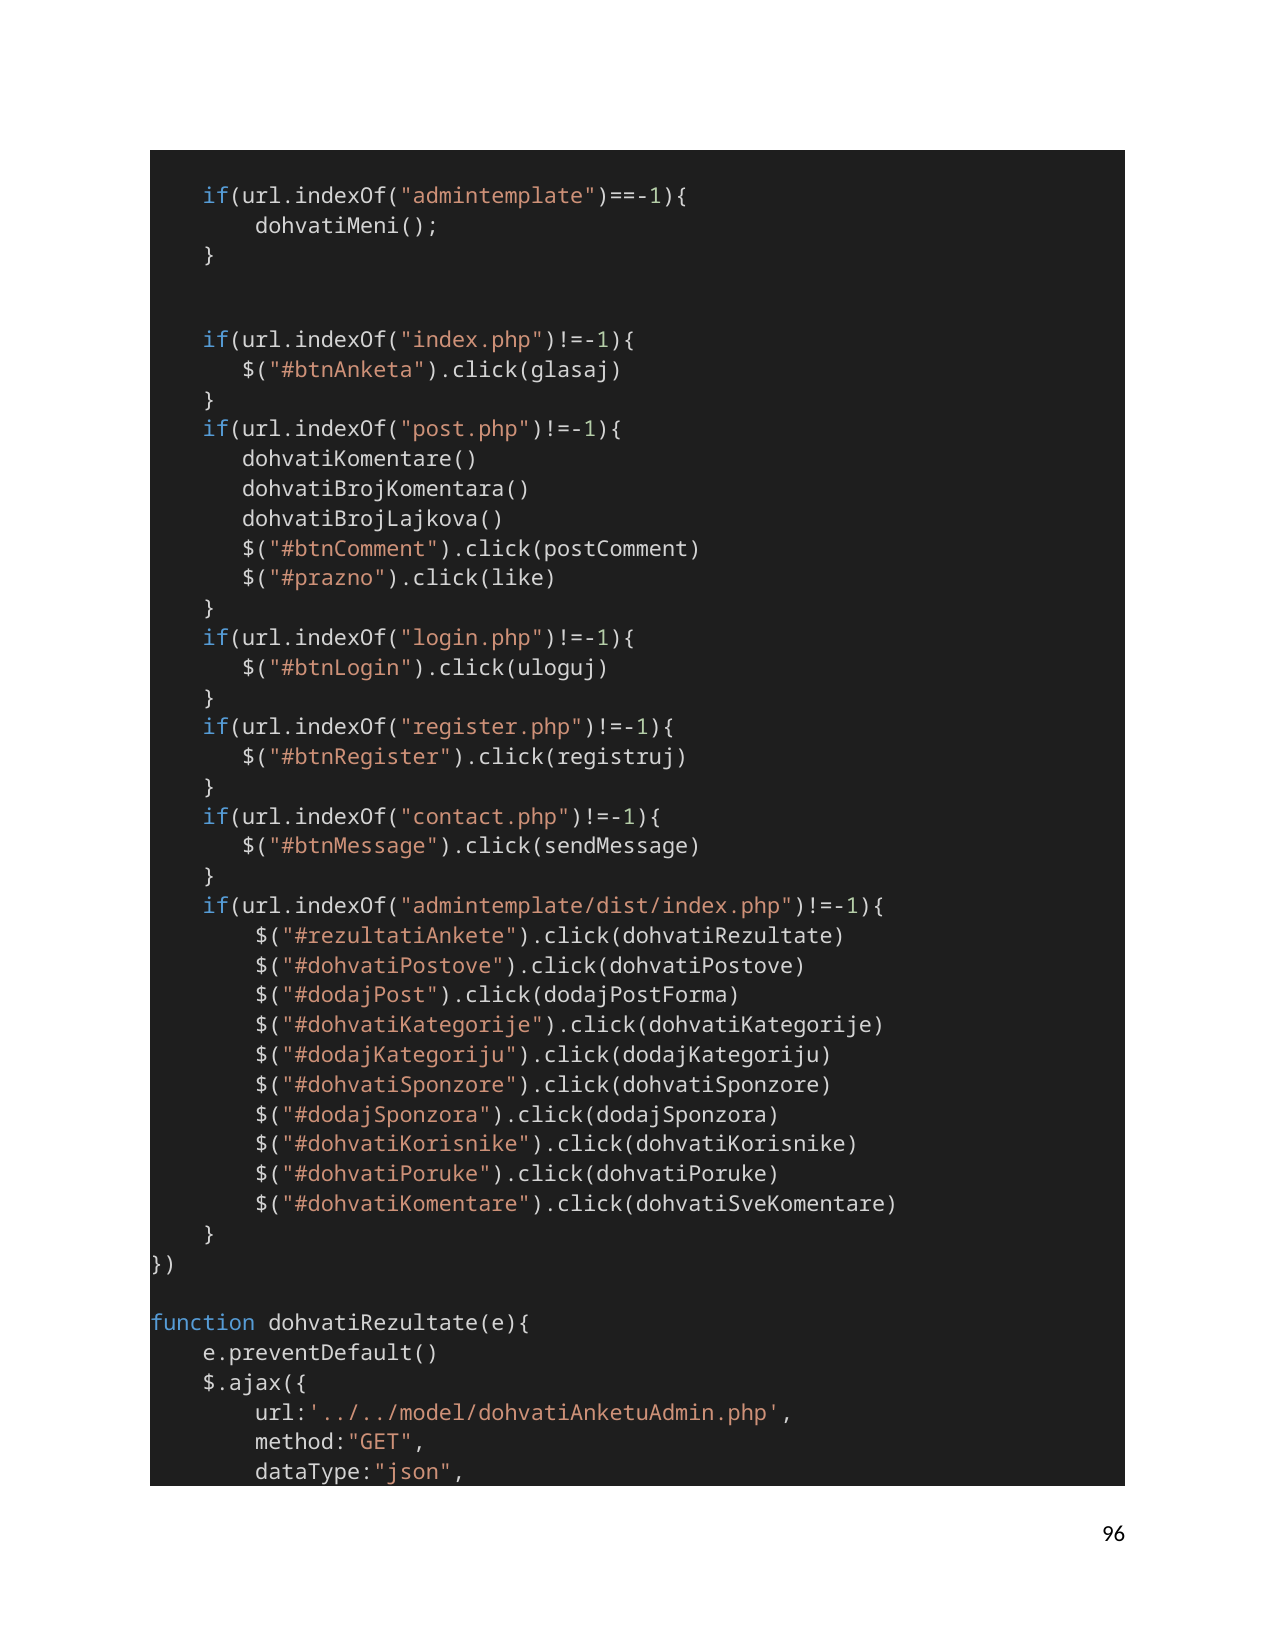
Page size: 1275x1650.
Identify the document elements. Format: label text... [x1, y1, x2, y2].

text }) [150, 1247, 1125, 1277]
text $("#btnAnketa").click(glasaj) [150, 354, 1125, 383]
text e.preventDefault() [150, 1337, 1125, 1367]
text url:'../../model/dohvatiAnketuAdmin.php', [150, 1396, 1125, 1426]
text $("#dohvatiSponzore").click(dohvatiSponzore) [150, 1069, 1125, 1098]
text $("#dohvatiPoruke").click(dohvatiPoruke) [150, 1158, 1125, 1188]
text if(url.indexOf("index.php")!=-1){ [150, 324, 1125, 354]
text $("#dohvatiKategorije").click(dohvatiKategorije) [150, 1009, 1125, 1039]
text $("#dohvatiPostove").click(dohvatiPostove) [150, 949, 1125, 979]
text $("#dohvatiKomentare").click(dohvatiSveKomentare) [150, 1188, 1125, 1218]
text if(url.indexOf("login.php")!=-1){ [150, 622, 1125, 652]
text } [150, 1218, 1125, 1247]
text if(url.indexOf("admintemplate/dist/index.php")!=-1){ [150, 890, 1125, 920]
text $("#btnRegister").click(registruj) [150, 741, 1125, 771]
text dohvatiKomentare() [150, 443, 1125, 473]
text $("#dohvatiKorisnike").click(dohvatiKorisnike) [150, 1128, 1125, 1158]
text dohvatiBrojLajkova() [150, 503, 1125, 532]
text } [150, 239, 1125, 269]
text function dohvatiRezultate(e){ [150, 1307, 1125, 1337]
text $("#rezultatiAnkete").click(dohvatiRezultate) [150, 920, 1125, 949]
text } [150, 860, 1125, 890]
text $("#btnMessage").click(sendMessage) [150, 830, 1125, 860]
text if(url.indexOf("register.php")!=-1){ [150, 711, 1125, 741]
text dataType:"json", [150, 1456, 1125, 1486]
text $("#btnLogin").click(uloguj) [150, 652, 1125, 681]
text $("#btnComment").click(postComment) [150, 532, 1125, 562]
text } [150, 383, 1125, 413]
text if(url.indexOf("contact.php")!=-1){ [150, 801, 1125, 830]
text if(url.indexOf("post.php")!=-1){ [150, 413, 1125, 443]
text $("#prazno").click(like) [150, 562, 1125, 592]
text if(url.indexOf("admintemplate")==-1){ [150, 180, 1125, 209]
text $.ajax({ [150, 1367, 1125, 1396]
text } [150, 681, 1125, 711]
text method:"GET", [150, 1426, 1125, 1456]
text } [150, 592, 1125, 622]
text dohvatiBrojKomentara() [150, 473, 1125, 503]
text $("#dodajSponzora").click(dodajSponzora) [150, 1098, 1125, 1128]
text $("#dodajKategoriju").click(dodajKategoriju) [150, 1039, 1125, 1069]
text $("#dodajPost").click(dodajPostForma) [150, 979, 1125, 1009]
text } [150, 771, 1125, 801]
text dohvatiMeni(); [150, 209, 1125, 239]
